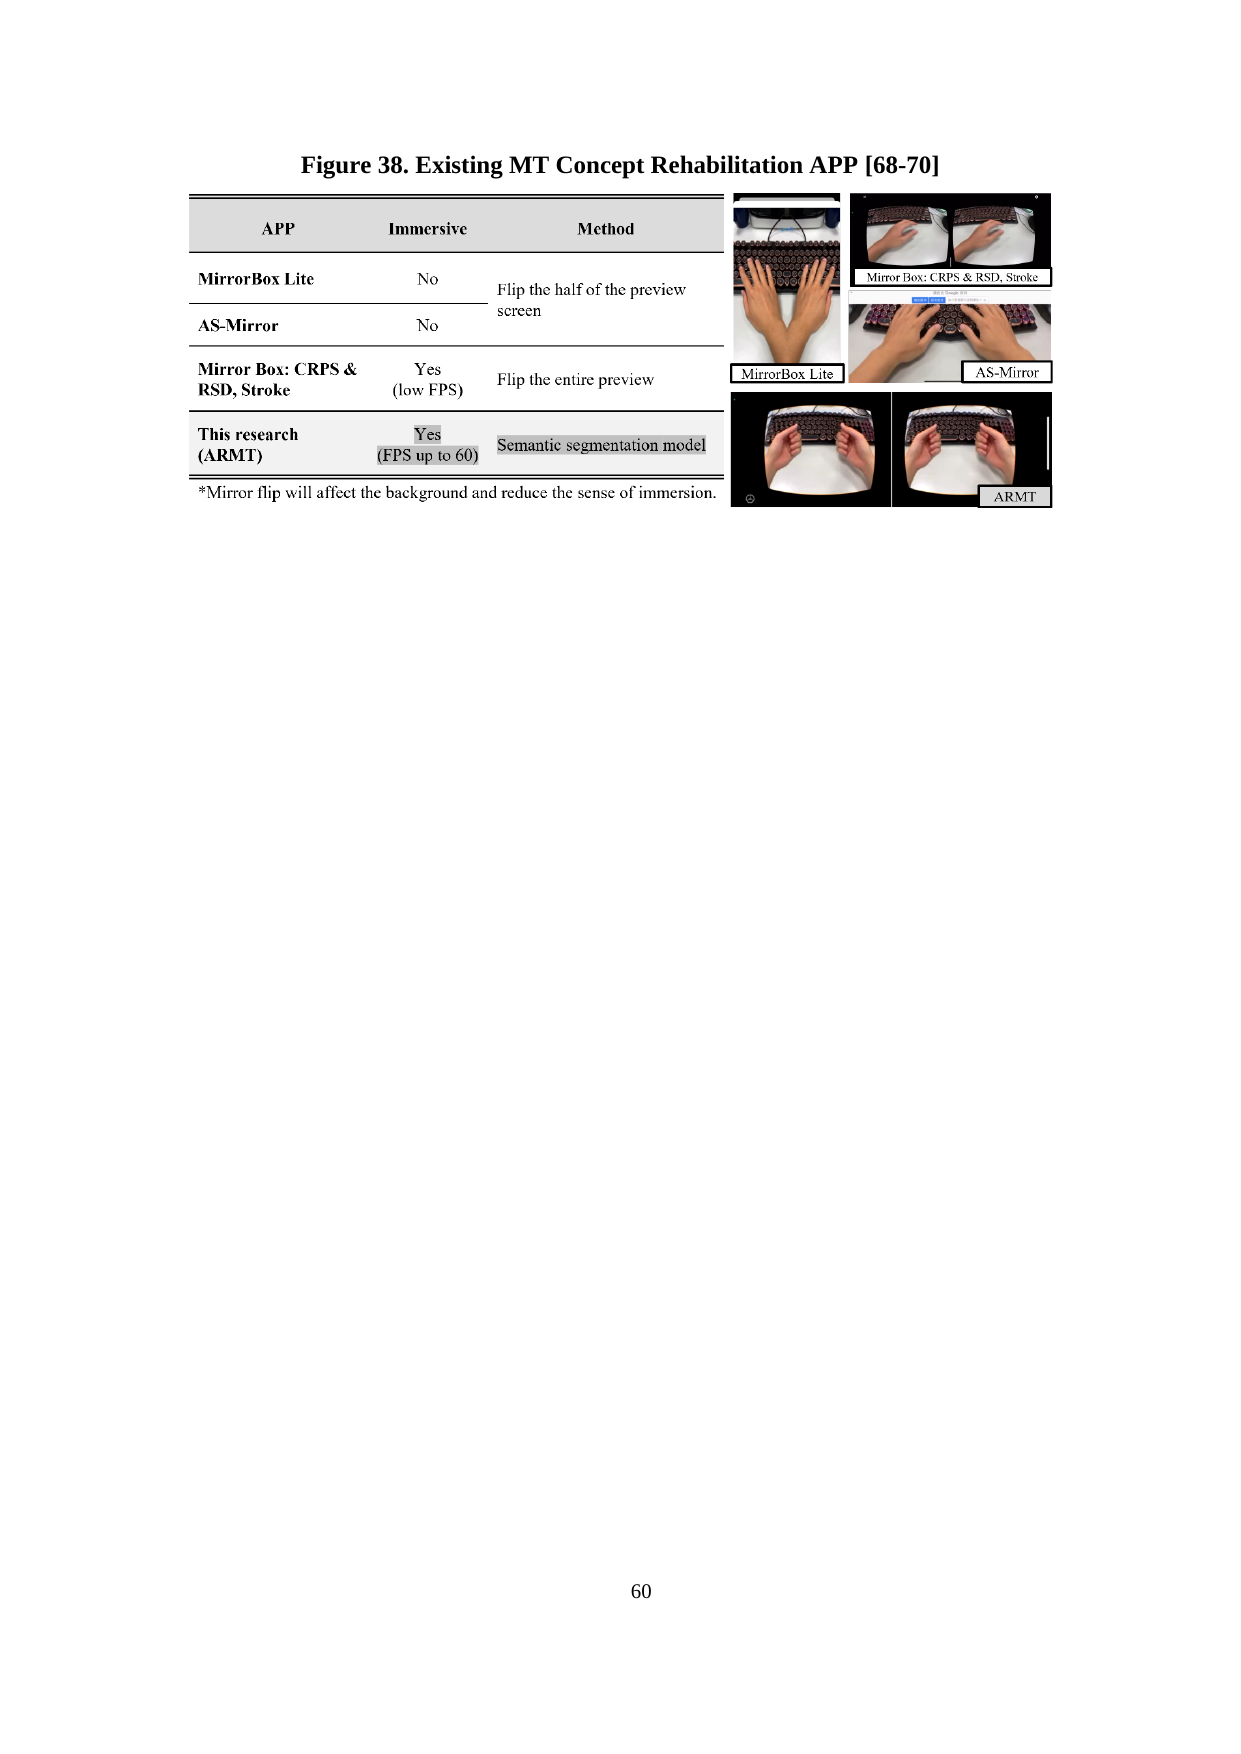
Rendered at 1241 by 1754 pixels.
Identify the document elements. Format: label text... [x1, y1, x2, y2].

text Figure 38. Existing MT Concept Rehabilitation APP [68-70] [187, 150, 1053, 179]
picture [187, 193, 1053, 514]
